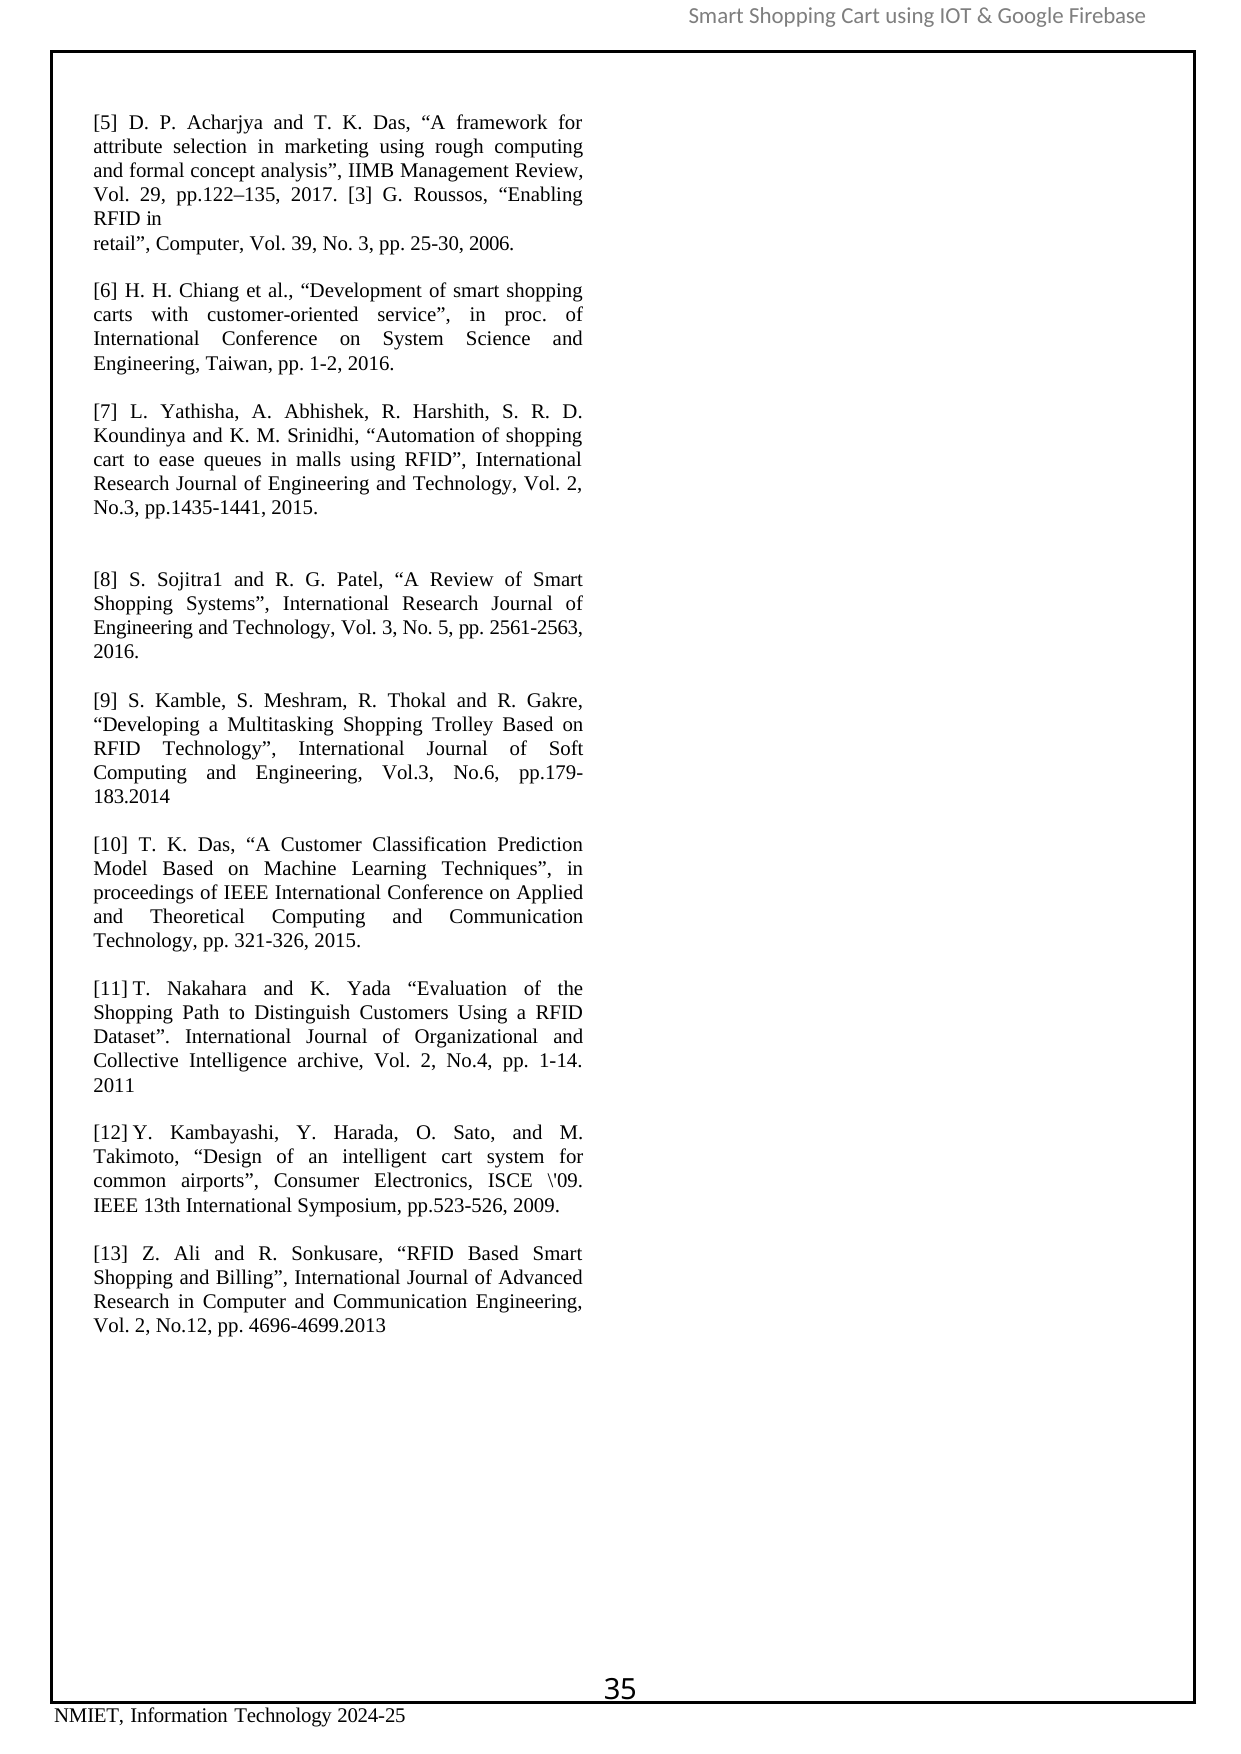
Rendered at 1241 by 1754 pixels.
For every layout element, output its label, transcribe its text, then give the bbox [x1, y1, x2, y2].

list S. Sojitra1 and R. G. Patel, “A Review of Smart Shopping Systems”, International Research Journal of Engineering and Technology, Vol. 3, No. 5, pp. 2561-2563, [93, 567, 583, 639]
list T. K. Das, “A Customer Classification Prediction Model Based on Machine Learning Techniques”, in proceedings of IEEE International Conference on Applied and Theoretical Computing and Communication Technology, pp. 321-326, 2015. [93, 832, 584, 952]
list S. Kamble, S. Meshram, R. Thokal and R. Gakre, “Developing a Multitasking Shopping Trolley Based on RFID Technology”, International Journal of Soft Computing and Engineering, Vol.3, No.6, pp.179- 183.2014 [93, 687, 584, 808]
list H. H. Chiang et al., “Development of smart shopping carts with customer-oriented service”, in proc. of International Conference on System Science and Engineering, Taiwan, pp. 1-2, 2016. [93, 278, 583, 374]
list Y. Kambayashi, Y. Harada, O. Sato, and M. Takimoto, “Design of an intelligent cart system for common airports”, Consumer Electronics, ISCE \'09. IEEE 13th International Symposium, pp.523-526, 2009. [93, 1120, 583, 1217]
list T. Nakahara and K. Yada “Evaluation of the Shopping Path to Distinguish Customers Using a RFID Dataset”. International Journal of Organizational and Collective Intelligence archive, Vol. 2, No.4, pp. 1-14. 2011 [93, 976, 583, 1097]
text 2016. [93, 639, 1193, 663]
list L. Yathisha, A. Abhishek, R. Harshith, S. R. D. Koundinya and K. M. Srinidhi, “Automation of shopping cart to ease queues in malls using RFID”, International Research Journal of Engineering and Technology, Vol. 2, No.3, pp.1435-1441, 2015. [93, 399, 583, 519]
list D. P. Acharjya and T. K. Das, “A framework for attribute selection in marketing using rough computing and formal concept analysis”, IIMB Management Review, Vol. 29, pp.122–135, 2017. [3] G. Roussos, “Enabling RFID in [93, 110, 583, 230]
list Z. Ali and R. Sonkusare, “RFID Based Smart Shopping and Billing”, International Journal of Advanced Research in Computer and Communication Engineering, Vol. 2, No.12, pp. 4696-4699.2013 [93, 1241, 583, 1337]
text retail”, Computer, Vol. 39, No. 3, pp. 25-30, 2006. [93, 231, 1193, 254]
